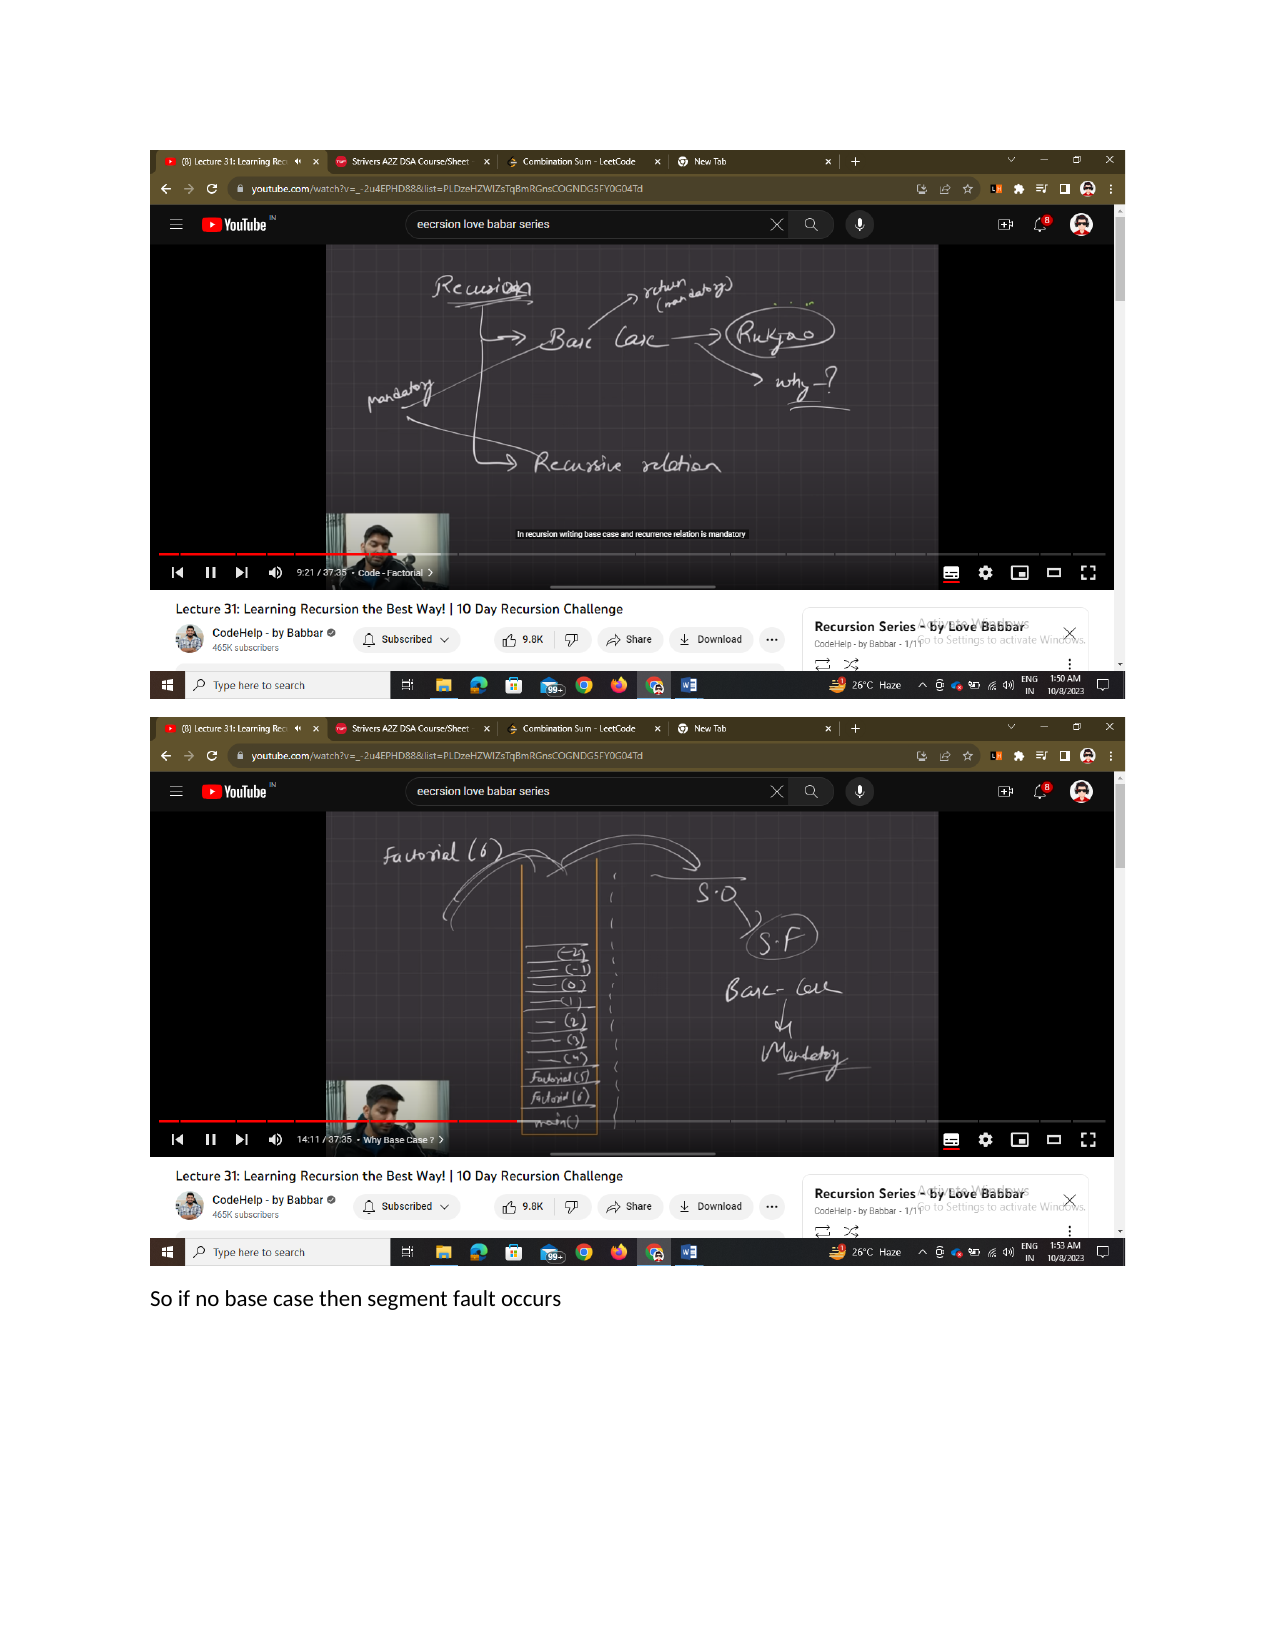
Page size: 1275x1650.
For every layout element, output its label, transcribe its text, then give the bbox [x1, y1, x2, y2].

picture [150, 717, 1125, 1266]
picture [150, 150, 1125, 699]
text So if no base case then segment fault occurs [150, 1284, 1125, 1312]
